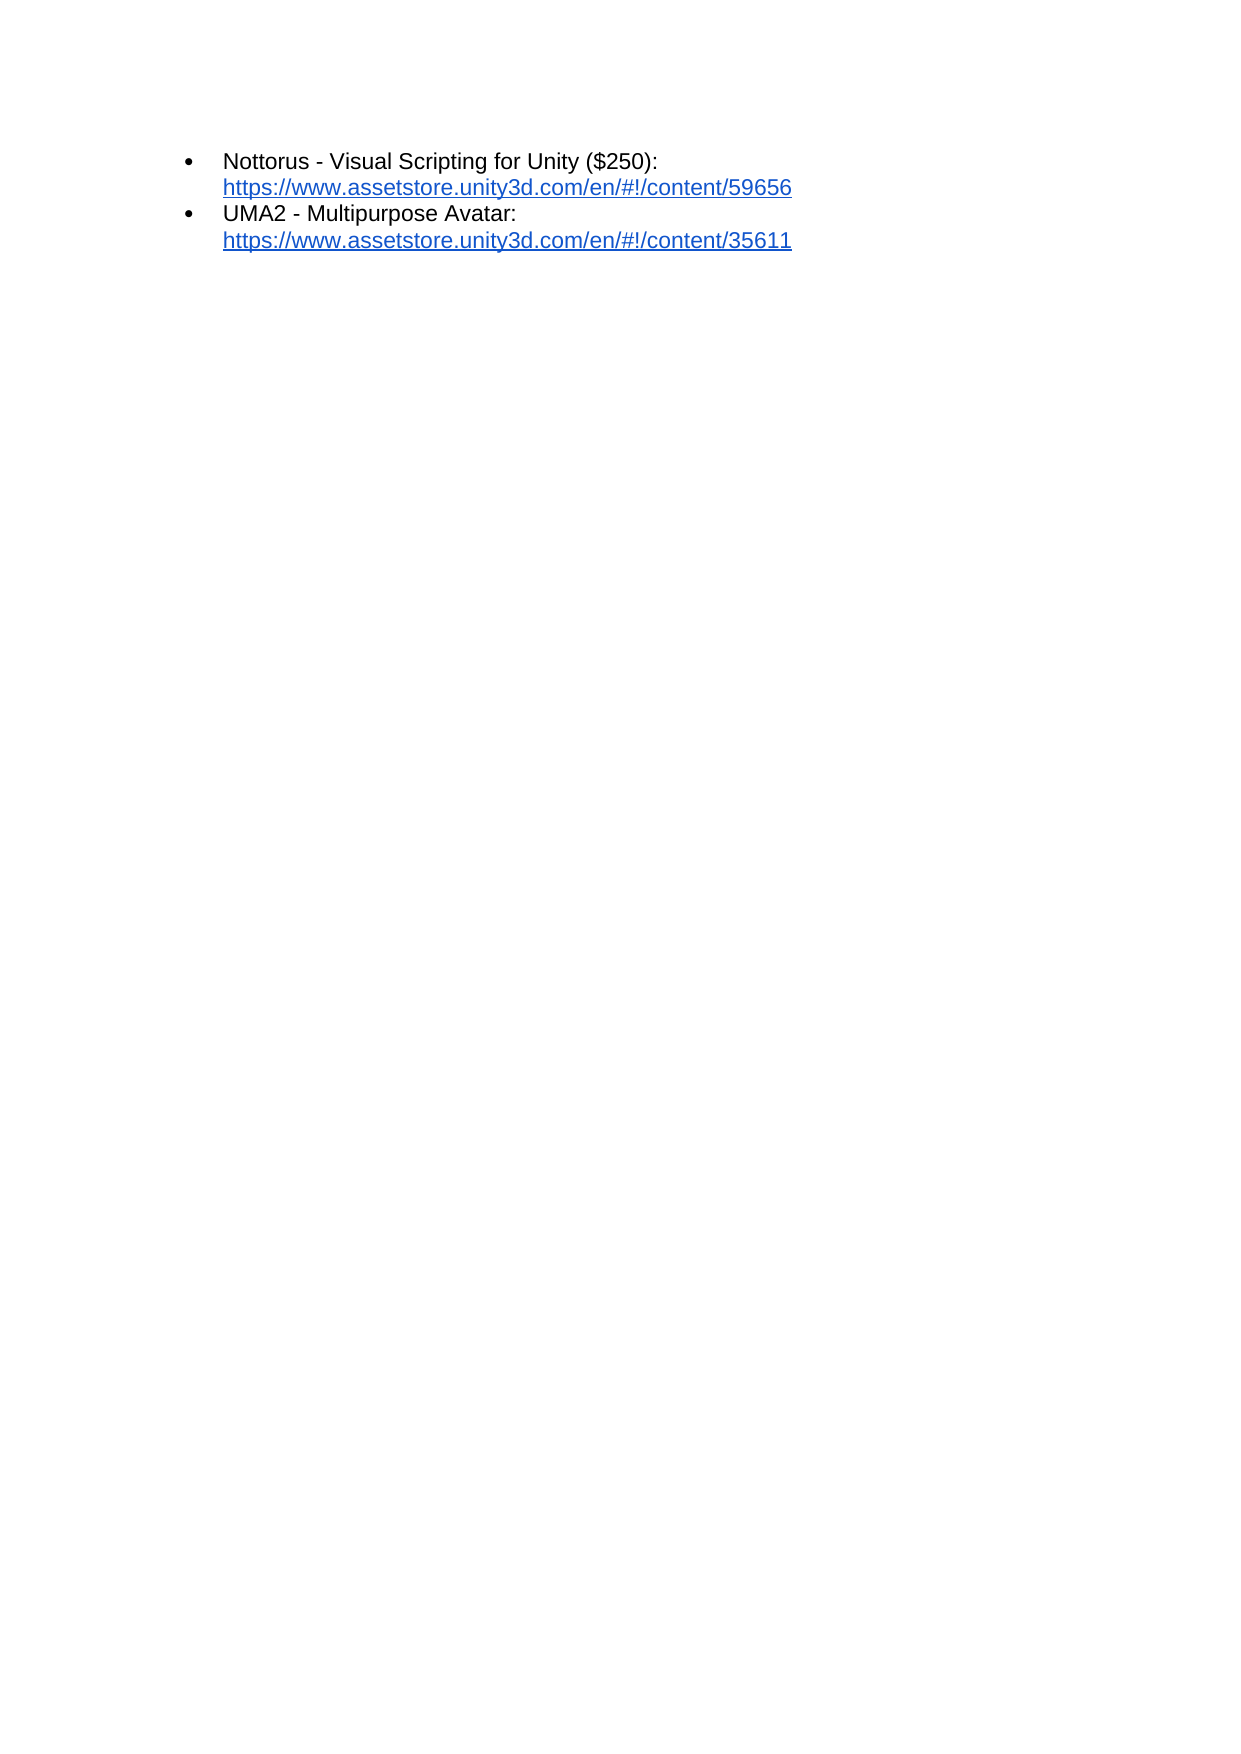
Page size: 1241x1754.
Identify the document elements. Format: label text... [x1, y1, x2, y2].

list Nottorus - Visual Scripting for Unity ($250): https://www.assetstore.unity3d.com/en/#!/content/59656 [185, 148, 1093, 200]
list UMA2 - Multipurpose Avatar: https://www.assetstore.unity3d.com/en/#!/content/35611 [185, 200, 1093, 253]
